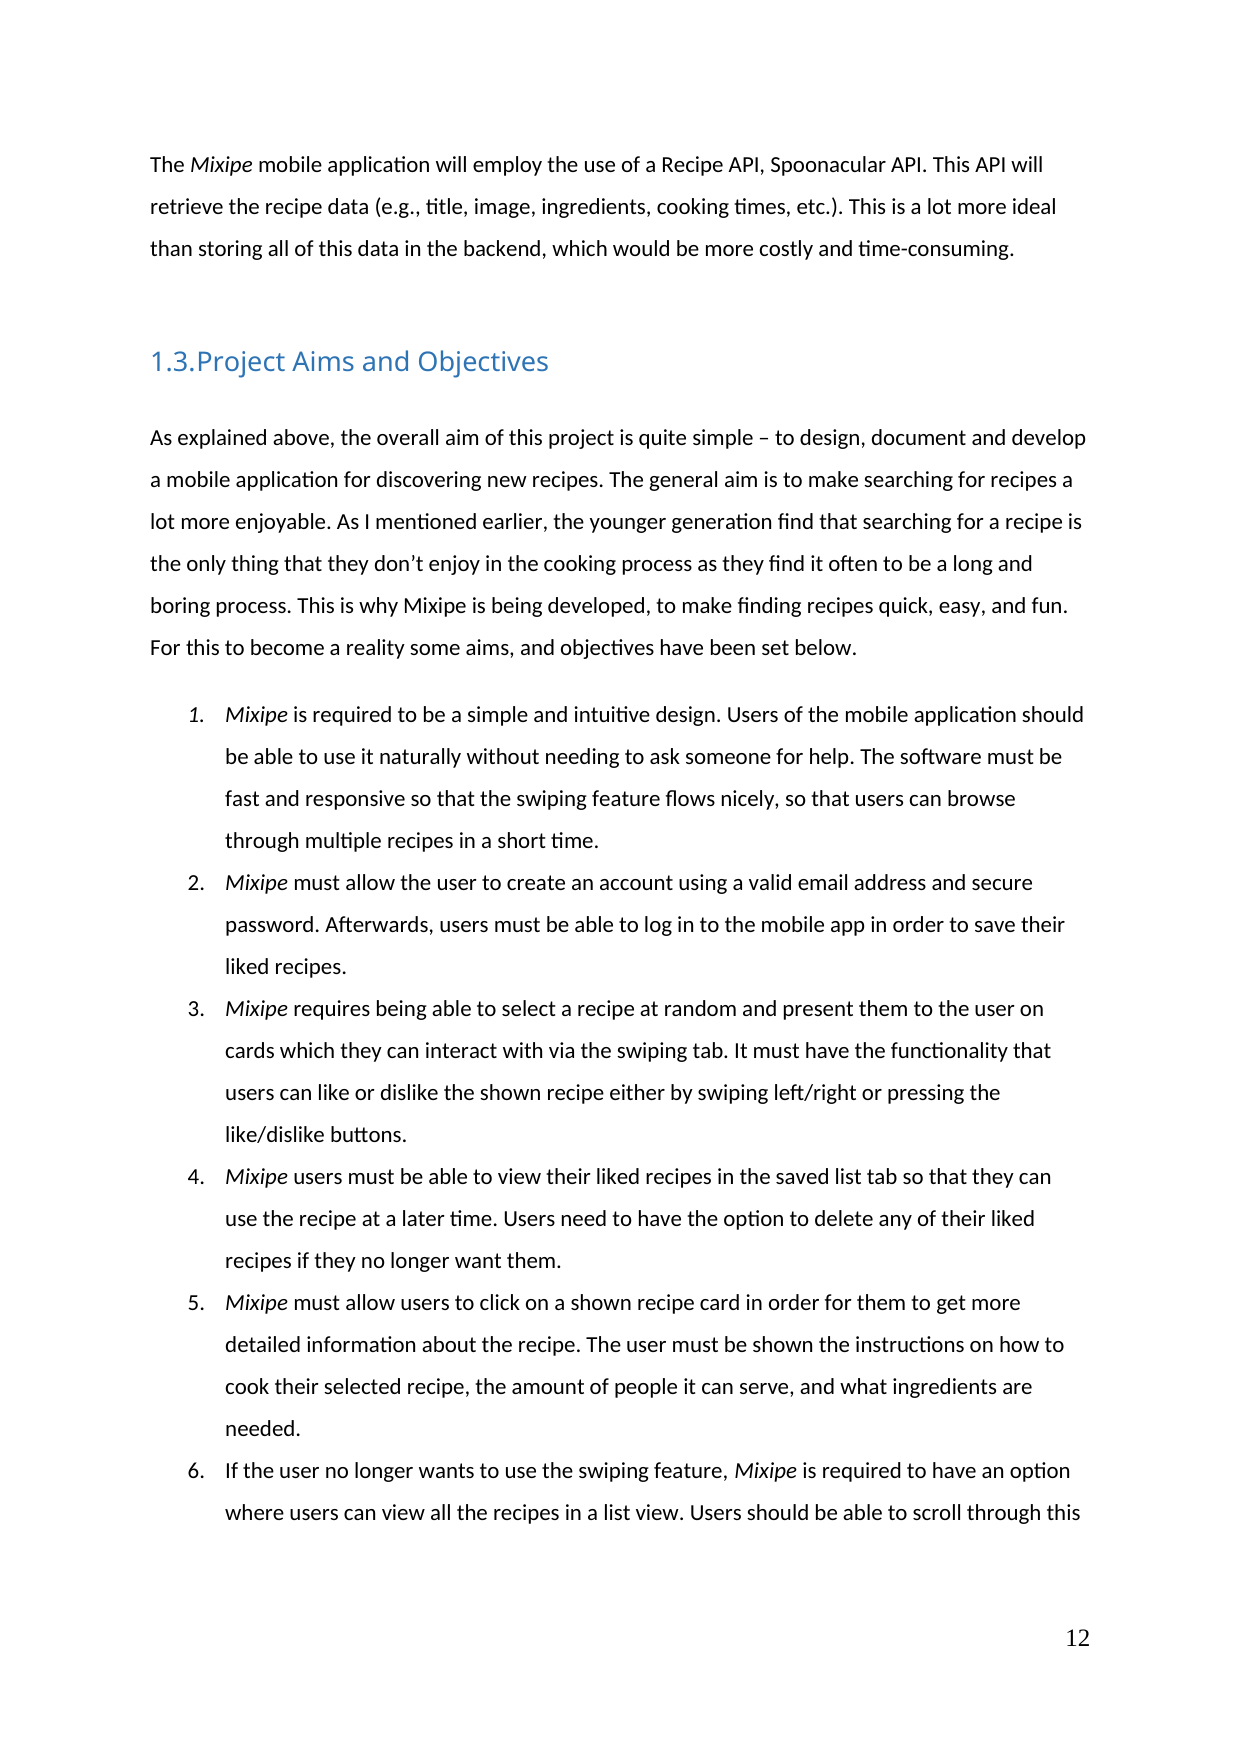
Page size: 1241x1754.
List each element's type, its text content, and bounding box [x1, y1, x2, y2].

list Mixipe requires being able to select a recipe at random and present them to the user on cards which they can interact with via the swiping tab. It must have the functionality that users can like or dislike the shown recipe either by swiping left/right or pressing the like/dislike buttons. [187, 994, 1090, 1148]
text The Mixipe mobile application will employ the use of a Recipe API, Spoonacular API. This API will retrieve the recipe data (e.g., title, image, ingredients, cooking times, etc.). This is a lot more ideal than storing all of this data in the backend, which would be more costly and time-consuming. [150, 150, 1090, 262]
list Mixipe must allow users to click on a shown recipe card in order for them to get more detailed information about the recipe. The user must be shown the instructions on how to cook their selected recipe, the amount of people it can serve, and what ingredients are needed. [187, 1288, 1090, 1442]
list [187, 1456, 1090, 1526]
subtitle Project Aims and Objectives [150, 343, 1090, 380]
list Mixipe is required to be a simple and intuitive design. Users of the mobile application should be able to use it naturally without needing to ask someone for help. The software must be fast and responsive so that the swiping feature flows nicely, so that users can browse through multiple recipes in a short time. [187, 700, 1090, 854]
text As explained above, the overall aim of this project is quite simple – to design, document and develop a mobile application for discovering new recipes. The general aim is to make searching for recipes a lot more enjoyable. As I mentioned earlier, the younger generation find that searching for a recipe is the only thing that they don’t enjoy in the cooking process as they find it often to be a long and boring process. This is why Mixipe is being developed, to make finding recipes quick, easy, and fun. For this to become a reality some aims, and objectives have been set below. [150, 423, 1090, 661]
list Mixipe users must be able to view their liked recipes in the saved list tab so that they can use the recipe at a later time. Users need to have the option to delete any of their liked recipes if they no longer want them. [187, 1162, 1090, 1274]
list Mixipe must allow the user to create an account using a valid email address and secure password. Afterwards, users must be able to log in to the mobile app in order to save their liked recipes. [187, 868, 1090, 980]
